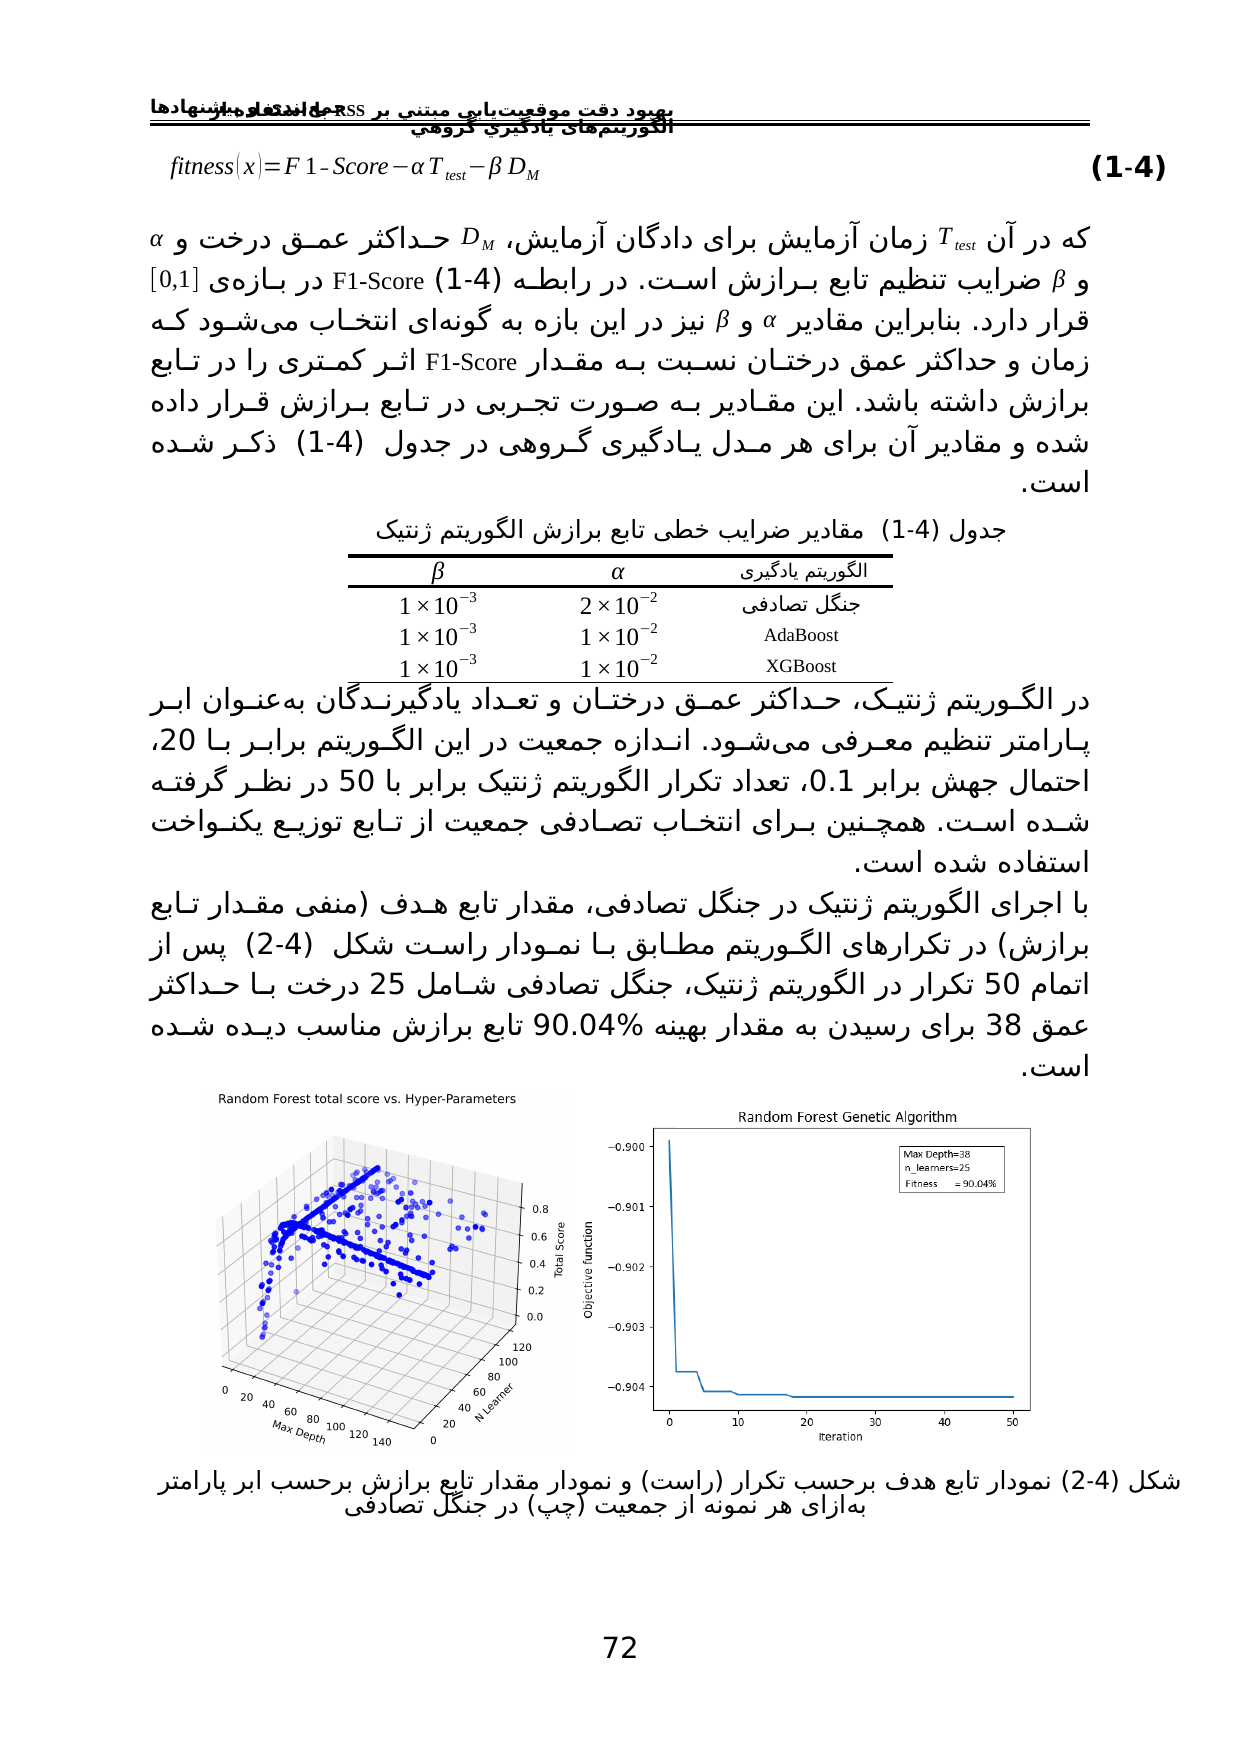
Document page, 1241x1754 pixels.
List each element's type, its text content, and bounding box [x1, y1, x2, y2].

text با اجرای الگوریتم ژنتیک در جنگل تصادفی، مقدار تابع هدف (منفی مقدار تابع برازش) در تکرارهای الگوریتم مطابق با نمودار راست ‏شکل (4˗12) پس از اتمام 50 تکرار در الگوریتم ژنتیک، جنگل تصادفی شامل 25 درخت با حداکثر عمق 38 برای رسیدن به مقدار بهینه %90.04 تابع برازش مناسب دیده شده است. [150, 886, 1090, 1083]
table_cell AdaBoost [710, 619, 892, 650]
table_cell XGBoost [710, 650, 892, 682]
list نمودار تابع هدف برحسب تکرار (راست) و نمودار مقدار تابع برازش برحسب ابر پارامتر به‌ازای هر نمونه از جمعیت (چپ) در جنگل تصادفی [150, 1470, 1061, 1519]
text در الگوریتم ژنتیک، حداکثر عمق درختان و تعداد یادگیرندگان به‌عنوان ابر پارامتر تنظیم معرفی می‌شود. اندازه جمعیت در این الگوریتم برابر با 20، احتمال جهش برابر 0.1، تعداد تکرار الگوریتم ژنتیک برابر با 50 در نظر گرفته شده است. همچنین برای انتخاب تصادفی جمعیت از تابع توزیع یکنواخت استفاده شده است. [150, 683, 1090, 879]
table_header الگوریتم یادگیری [710, 558, 892, 585]
table_cell [348, 588, 529, 619]
table_cell [529, 650, 709, 682]
list مقادیر ضرایب خطی تابع برازش الگوریتم ژنتیک [150, 519, 506, 544]
table_cell [348, 619, 529, 650]
table_header [529, 558, 709, 585]
table_cell [529, 588, 709, 619]
picture [203, 1090, 571, 1450]
table_cell [348, 650, 529, 682]
text که در آن زمان آزمایش برای دادگان آزمایش، حداکثر عمق درخت و و ضرایب تنظیم تابع برازش است. در رابطه ‏(4˗1) F1-Score در بازه‌ی قرار دارد. بنابراین مقادیر و نیز در این بازه به گونه‌ای انتخاب می‌شود که زمان و حداکثر عمق درختان نسبت به مقدار F1-Score اثر کمتری را در تابع برازش داشته باشد. این مقادیر به صورت تجربی در تابع برازش قرار داده شده و مقادیر آن برای هر مدل یادگیری گروهی در ‏جدول (4˗10) ذکر شده است. [150, 221, 1090, 500]
picture [576, 1103, 1037, 1450]
table_cell جنگل تصادفی [710, 588, 892, 619]
table_cell [529, 619, 709, 650]
table_header [348, 558, 529, 585]
list مقادیر ضرایب خطی تابع برازش الگوریتم ژنتیک [487, 519, 1090, 544]
